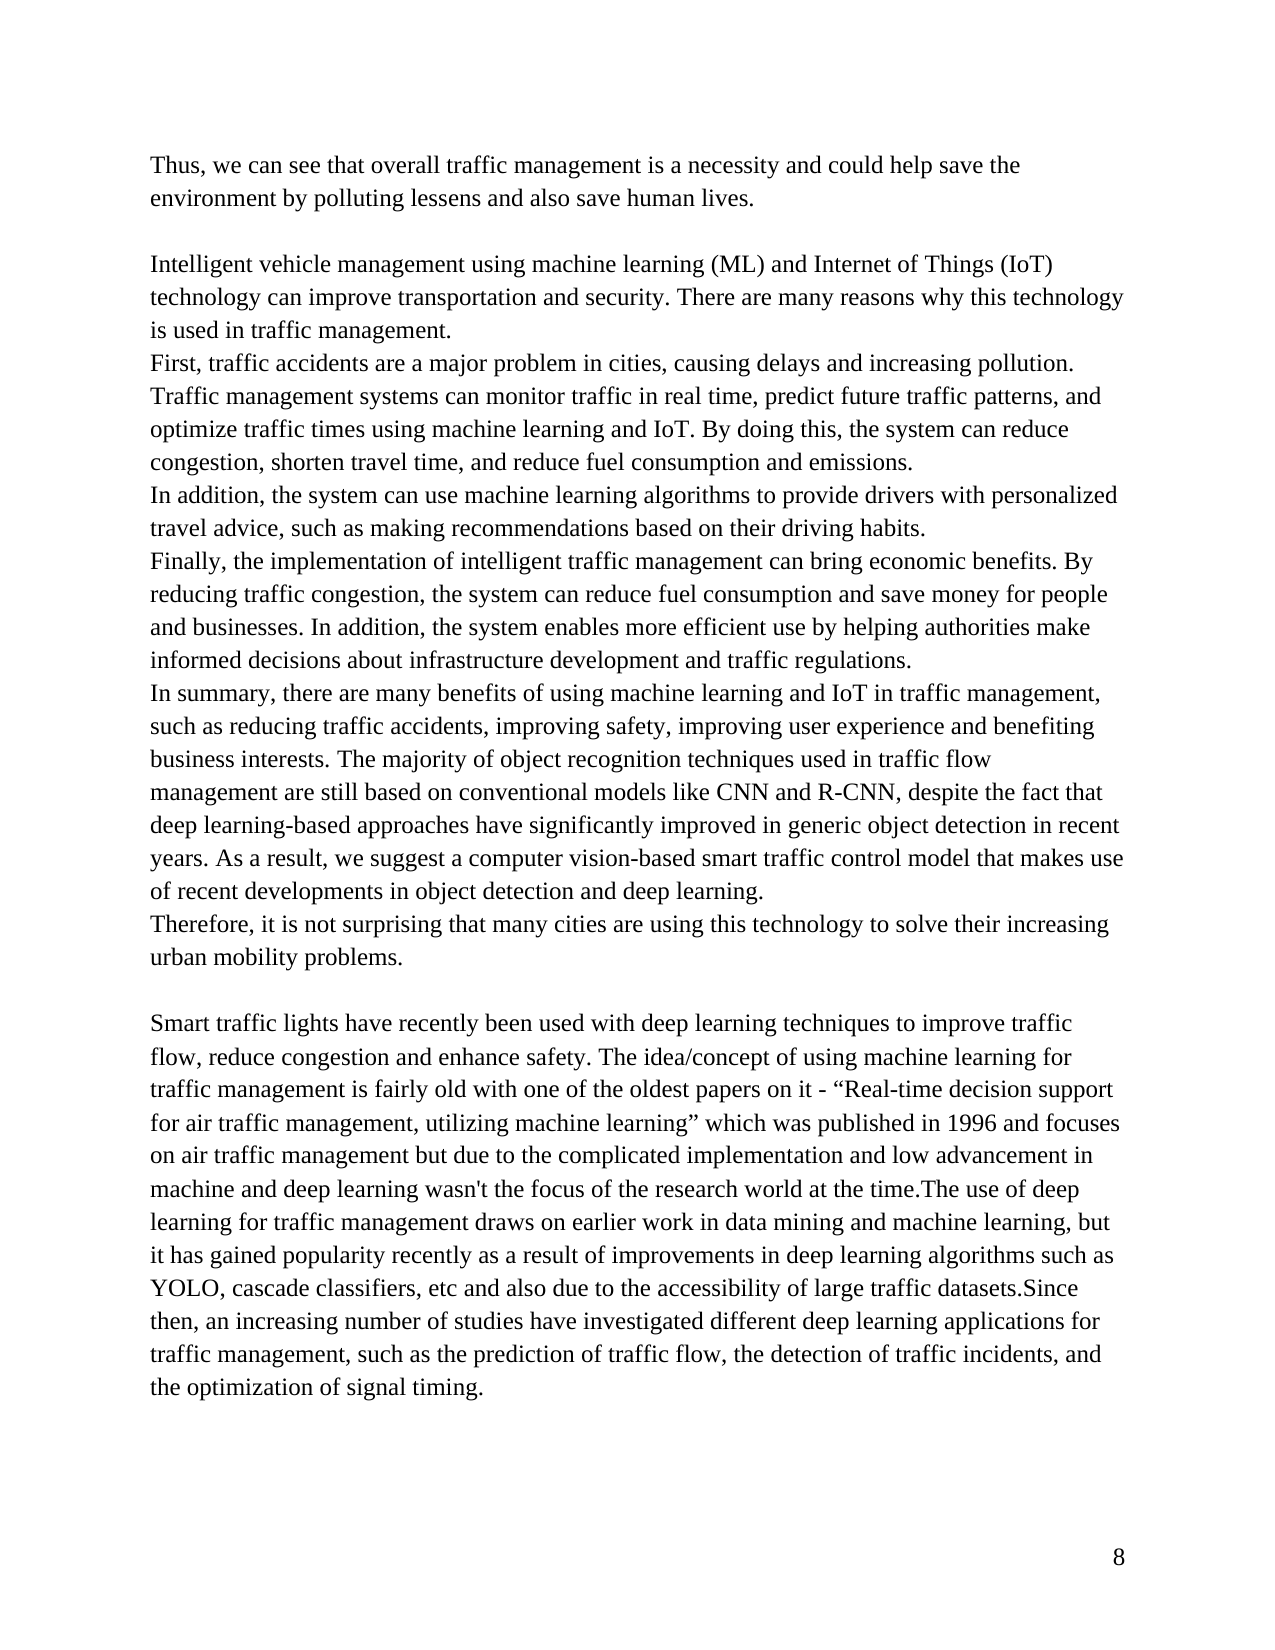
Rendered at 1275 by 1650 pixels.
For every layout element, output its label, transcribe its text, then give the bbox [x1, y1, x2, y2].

text Therefore, it is not surprising that many cities are using this technology to solve their increasing urban mobility problems. [150, 909, 1125, 971]
text In addition, the system can use machine learning algorithms to provide drivers with personalized travel advice, such as making recommendations based on their driving habits. [150, 480, 1125, 542]
text Intelligent vehicle management using machine learning (ML) and Internet of Things (IoT) technology can improve transportation and security. There are many reasons why this technology is used in traffic management. [150, 249, 1125, 344]
text Smart traffic lights have recently been used with deep learning techniques to improve traffic flow, reduce congestion and enhance safety. The idea/concept of using machine learning for traffic management is fairly old with one of the oldest papers on it - “Real-time decision support for air traffic management, utilizing machine learning” which was published in 1996 and focuses on air traffic management but due to the complicated implementation and low advancement in machine and deep learning wasn't the focus of the research world at the time.The use of deep learning for traffic management draws on earlier work in data mining and machine learning, but it has gained popularity recently as a result of improvements in deep learning algorithms such as YOLO, cascade classifiers, etc and also due to the accessibility of large traffic datasets.Since then, an increasing number of studies have investigated different deep learning applications for traffic management, such as the prediction of traffic flow, the detection of traffic incidents, and the optimization of signal timing. [150, 1008, 1125, 1401]
text In summary, there are many benefits of using machine learning and IoT in traffic management, such as reducing traffic accidents, improving safety, improving user experience and benefiting business interests. The majority of object recognition techniques used in traffic flow management are still based on conventional models like CNN and R-CNN, despite the fact that deep learning-based approaches have significantly improved in generic object detection in recent years. As a result, we suggest a computer vision-based smart traffic control model that makes use of recent developments in object detection and deep learning. [150, 678, 1125, 905]
text First, traffic accidents are a major problem in cities, causing delays and increasing pollution. Traffic management systems can monitor traffic in real time, predict future traffic patterns, and optimize traffic times using machine learning and IoT. By doing this, the system can reduce congestion, shorten travel time, and reduce fuel consumption and emissions. [150, 348, 1125, 476]
text Finally, the implementation of intelligent traffic management can bring economic benefits. By reducing traffic congestion, the system can reduce fuel consumption and save money for people and businesses. In addition, the system enables more efficient use by helping authorities make informed decisions about infrastructure development and traffic regulations. [150, 546, 1125, 674]
text Thus, we can see that overall traffic management is a necessity and could help save the environment by polluting lessens and also save human lives. [150, 150, 1125, 212]
